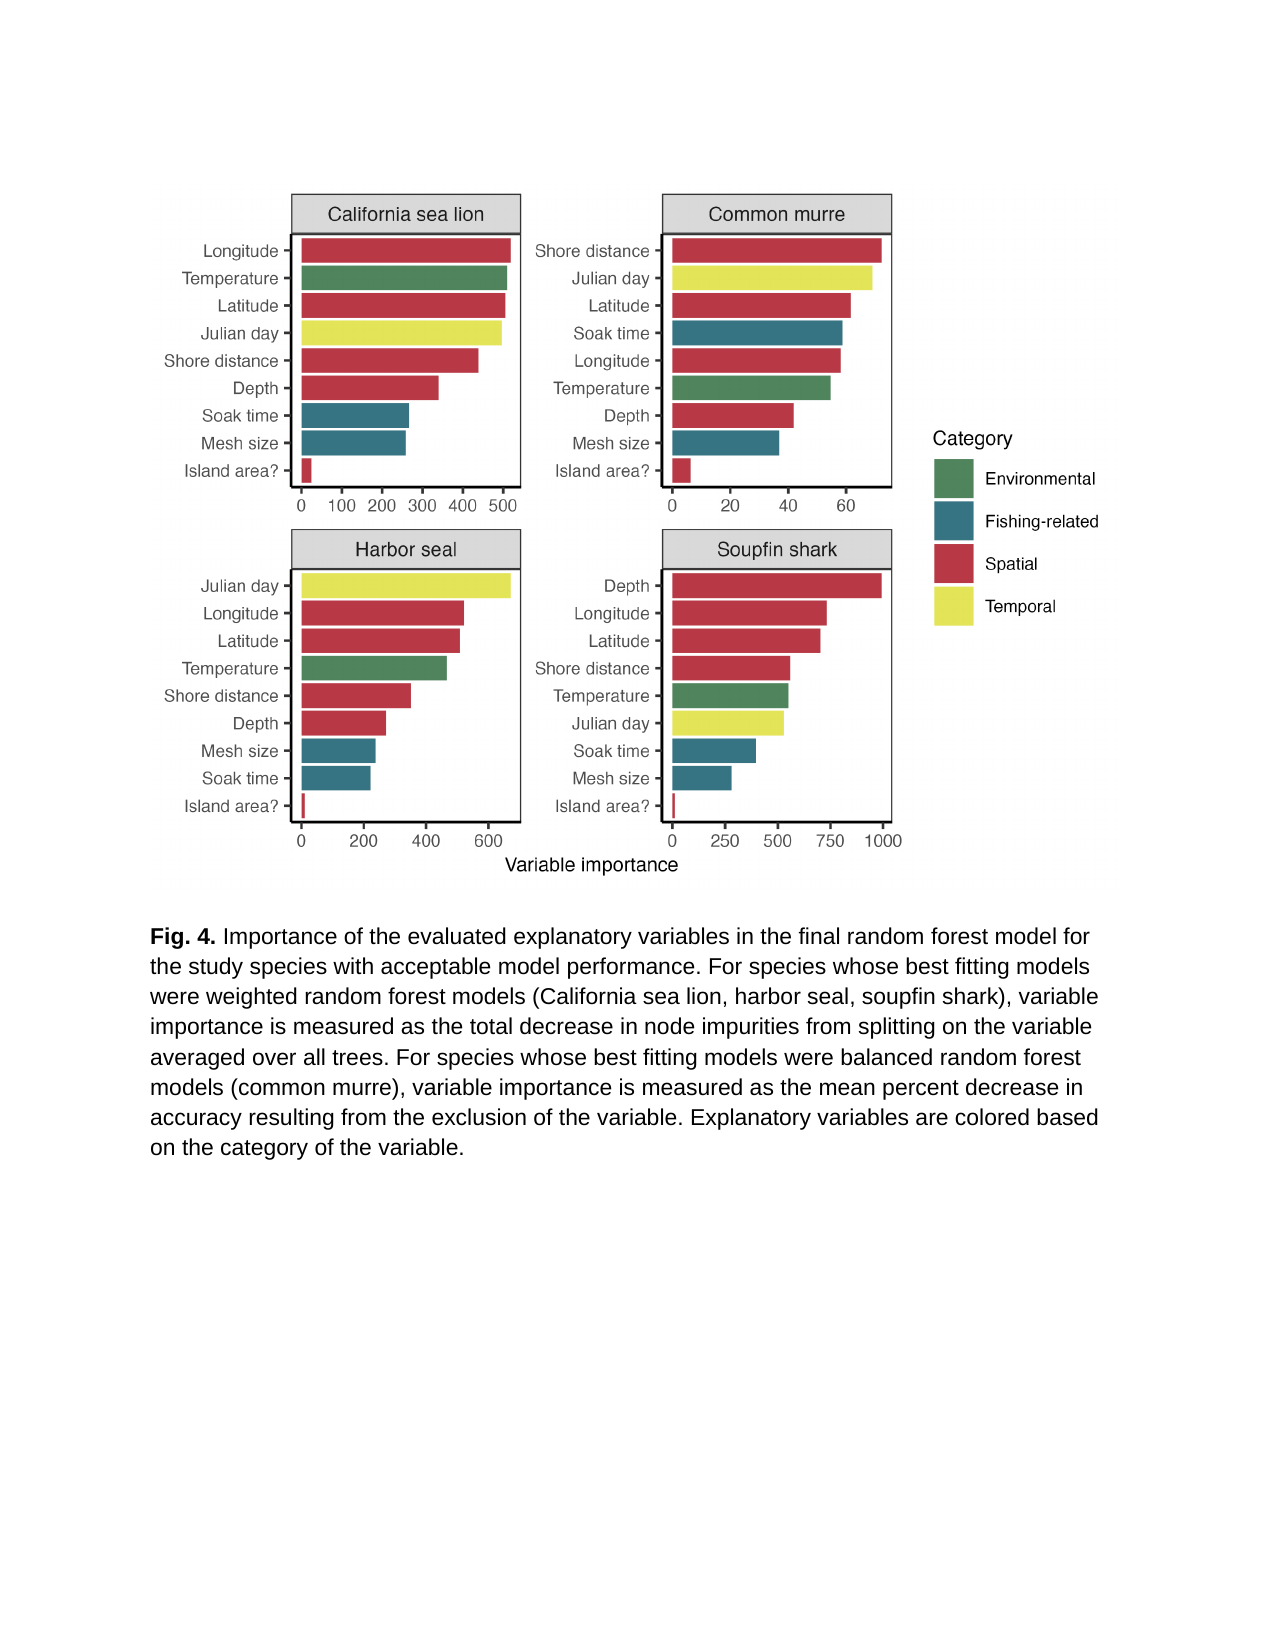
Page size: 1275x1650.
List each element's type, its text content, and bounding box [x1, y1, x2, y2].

text Fig. 4. Importance of the evaluated explanatory variables in the final random forest model for the study species with acceptable model performance. For species whose best fitting models were weighted random forest models (California sea lion, harbor seal, soupfin shark), variable importance is measured as the total decrease in node impurities from splitting on the variable averaged over all trees. For species whose best fitting models were balanced random forest models (common murre), variable importance is measured as the mean percent decrease in accuracy resulting from the exclusion of the variable. Explanatory variables are colored based on the category of the variable. [150, 923, 1125, 1160]
picture [150, 180, 1125, 889]
